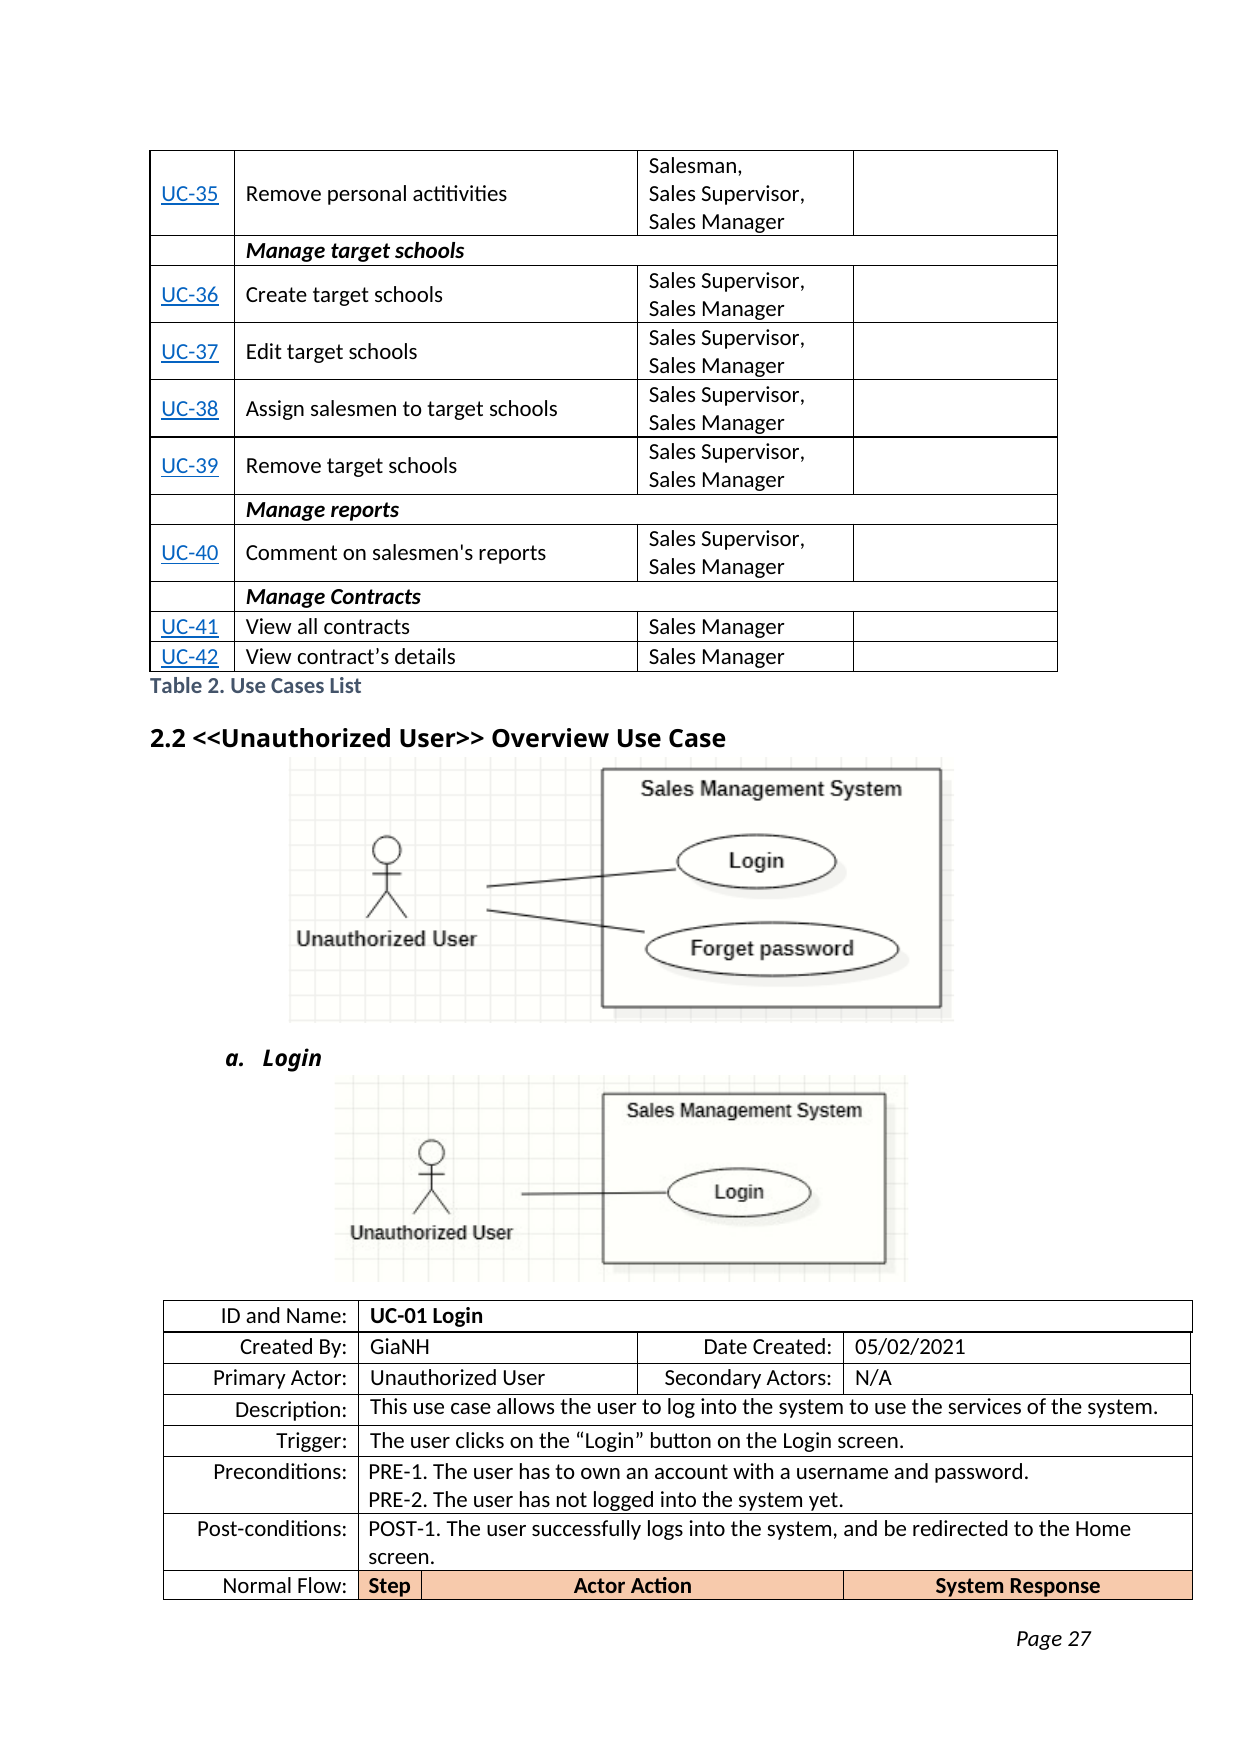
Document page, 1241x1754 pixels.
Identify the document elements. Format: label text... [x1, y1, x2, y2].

table_cell Edit target schools [235, 323, 637, 379]
table_cell Description: [164, 1395, 358, 1425]
table_cell 05/02/2021 [844, 1333, 1190, 1362]
table_cell [854, 151, 1057, 235]
table_cell Sales Supervisor, Sales Manager [638, 438, 853, 493]
table_cell GiaNH [359, 1333, 637, 1362]
table_cell [854, 612, 1057, 641]
table_cell [151, 236, 234, 265]
table_cell POST-1. The user successfully logs into the system, and be redirected to the Home screen. [359, 1514, 1192, 1570]
table_cell Assign salesmen to target schools [235, 380, 637, 436]
table_cell [854, 266, 1057, 322]
table_cell System Response [844, 1571, 1192, 1599]
subtitle 2.2 <<Unauthorized User>> Overview Use Case [150, 720, 1093, 754]
table_cell UC-35 [151, 151, 234, 235]
table_cell N/A [844, 1364, 1190, 1394]
table_cell Remove target schools [235, 438, 637, 493]
table_cell [854, 642, 1057, 671]
table_cell UC-42 [151, 642, 234, 671]
table_header ID and Name: [164, 1301, 358, 1331]
table_cell UC-40 [151, 525, 234, 581]
table_cell Remove personal actitivities [235, 151, 637, 235]
table_cell Sales Supervisor, Sales Manager [638, 525, 853, 581]
table_cell Manage Contracts [235, 582, 1057, 611]
table_cell UC-36 [151, 266, 234, 322]
table_cell Create target schools [235, 266, 637, 322]
table_cell Sales Manager [638, 612, 853, 641]
table_cell Sales Manager [638, 642, 853, 671]
subtitle Login [225, 1042, 1093, 1073]
table_cell [854, 323, 1057, 379]
table_cell Sales Supervisor, Sales Manager [638, 266, 853, 322]
table_cell Post-conditions: [164, 1514, 358, 1570]
table_cell Preconditions: [164, 1457, 358, 1513]
table_cell Manage reports [235, 495, 1057, 523]
table_cell [854, 525, 1057, 581]
table_cell Created By: [164, 1333, 358, 1362]
table_cell UC-39 [151, 438, 234, 493]
table_cell UC-41 [151, 612, 234, 641]
table_cell The user clicks on the “Login” button on the Login screen. [359, 1426, 1192, 1456]
table_cell Step [359, 1571, 421, 1599]
table_cell UC-37 [151, 323, 234, 379]
table_cell [854, 380, 1057, 436]
table_cell Comment on salesmen's reports [235, 525, 637, 581]
table_cell Unauthorized User [359, 1364, 637, 1394]
table_cell View all contracts [235, 612, 637, 641]
table_cell [151, 495, 234, 523]
table_header UC-01 Login [359, 1301, 1192, 1331]
table_cell Manage target schools [235, 236, 1057, 265]
table_cell View contract’s details [235, 642, 637, 671]
picture [288, 757, 955, 1023]
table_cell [638, 151, 853, 235]
table_cell [854, 438, 1057, 493]
table_cell Actor Action [422, 1571, 843, 1599]
table_cell Sales Supervisor, Sales Manager [638, 323, 853, 379]
table_cell PRE-1. The user has to own an account with a username and password. PRE-2. The user has not logged into the system yet. [359, 1457, 1192, 1513]
picture [334, 1075, 909, 1282]
table_cell Normal Flow: [164, 1571, 358, 1599]
table_cell Trigger: [164, 1426, 358, 1456]
table_cell This use case allows the user to log into the system to use the services of the system. [359, 1395, 1192, 1425]
table_cell Primary Actor: [164, 1364, 358, 1394]
table_cell Sales Supervisor, Sales Manager [638, 380, 853, 436]
table_cell Date Created: [638, 1333, 843, 1362]
table_cell [151, 582, 234, 611]
table_cell Secondary Actors: [638, 1364, 843, 1394]
table_cell UC-38 [151, 380, 234, 436]
